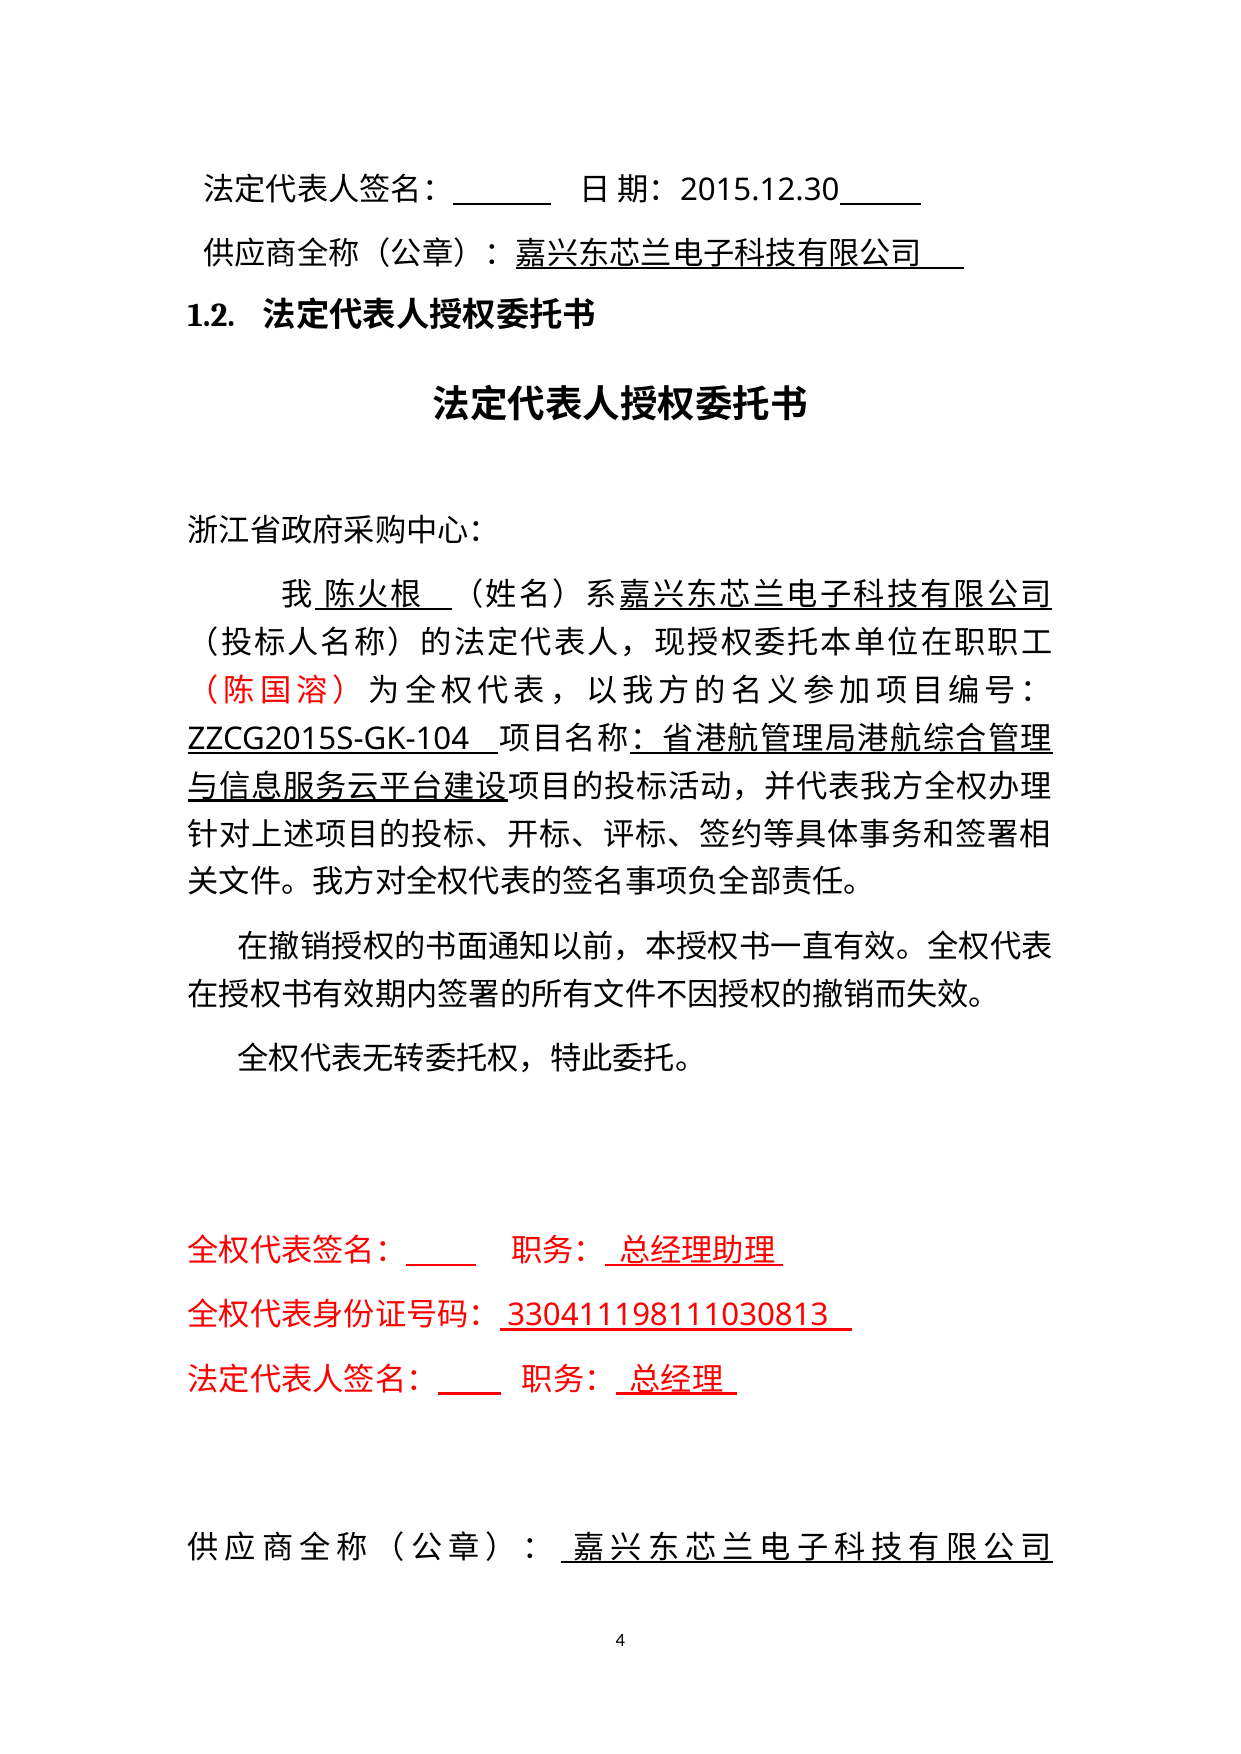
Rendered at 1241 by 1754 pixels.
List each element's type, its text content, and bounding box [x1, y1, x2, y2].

text 在撤销授权的书面通知以前，本授权书一直有效。全权代表在授权书有效期内签署的所有文件不因授权的撤销而失效。 [187, 919, 1053, 1014]
text 全权代表身份证号码： 330411198111030813 [187, 1287, 1053, 1335]
text 供应商全称（公章）：嘉兴东芯兰电子科技有限公司 [187, 226, 1053, 274]
subtitle 法定代表人授权委托书 [187, 279, 1053, 344]
text 全权代表无转委托权，特此委托。 [187, 1031, 1053, 1079]
text 法定代表人签名： 职务： 总经理 [187, 1352, 1053, 1399]
text 全权代表签名： 职务： 总经理助理 [187, 1223, 1053, 1271]
text 浙江省政府采购中心： [187, 503, 1053, 551]
text 法定代表人签名： 日 期：2015.12.30 [187, 162, 990, 210]
text 法定代表人授权委托书 [187, 373, 1053, 428]
text 我 陈火根 （姓名）系嘉兴东芯兰电子科技有限公司 （投标人名称）的法定代表人，现授权委托本单位在职职工 （陈国溶）为全权代表，以我方的名义参加项目编号：ZZCG2015S-GK-104 项目名称：省港航管理局港航综合管理与信息服务云平台建设项目的投标活动，并代表我方全权办理针对上述项目的投标、开标、评标、签约等具体事务和签署相关文件。我方对全权代表的签名事项负全部责任。 [187, 567, 1053, 902]
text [187, 1512, 1053, 1577]
